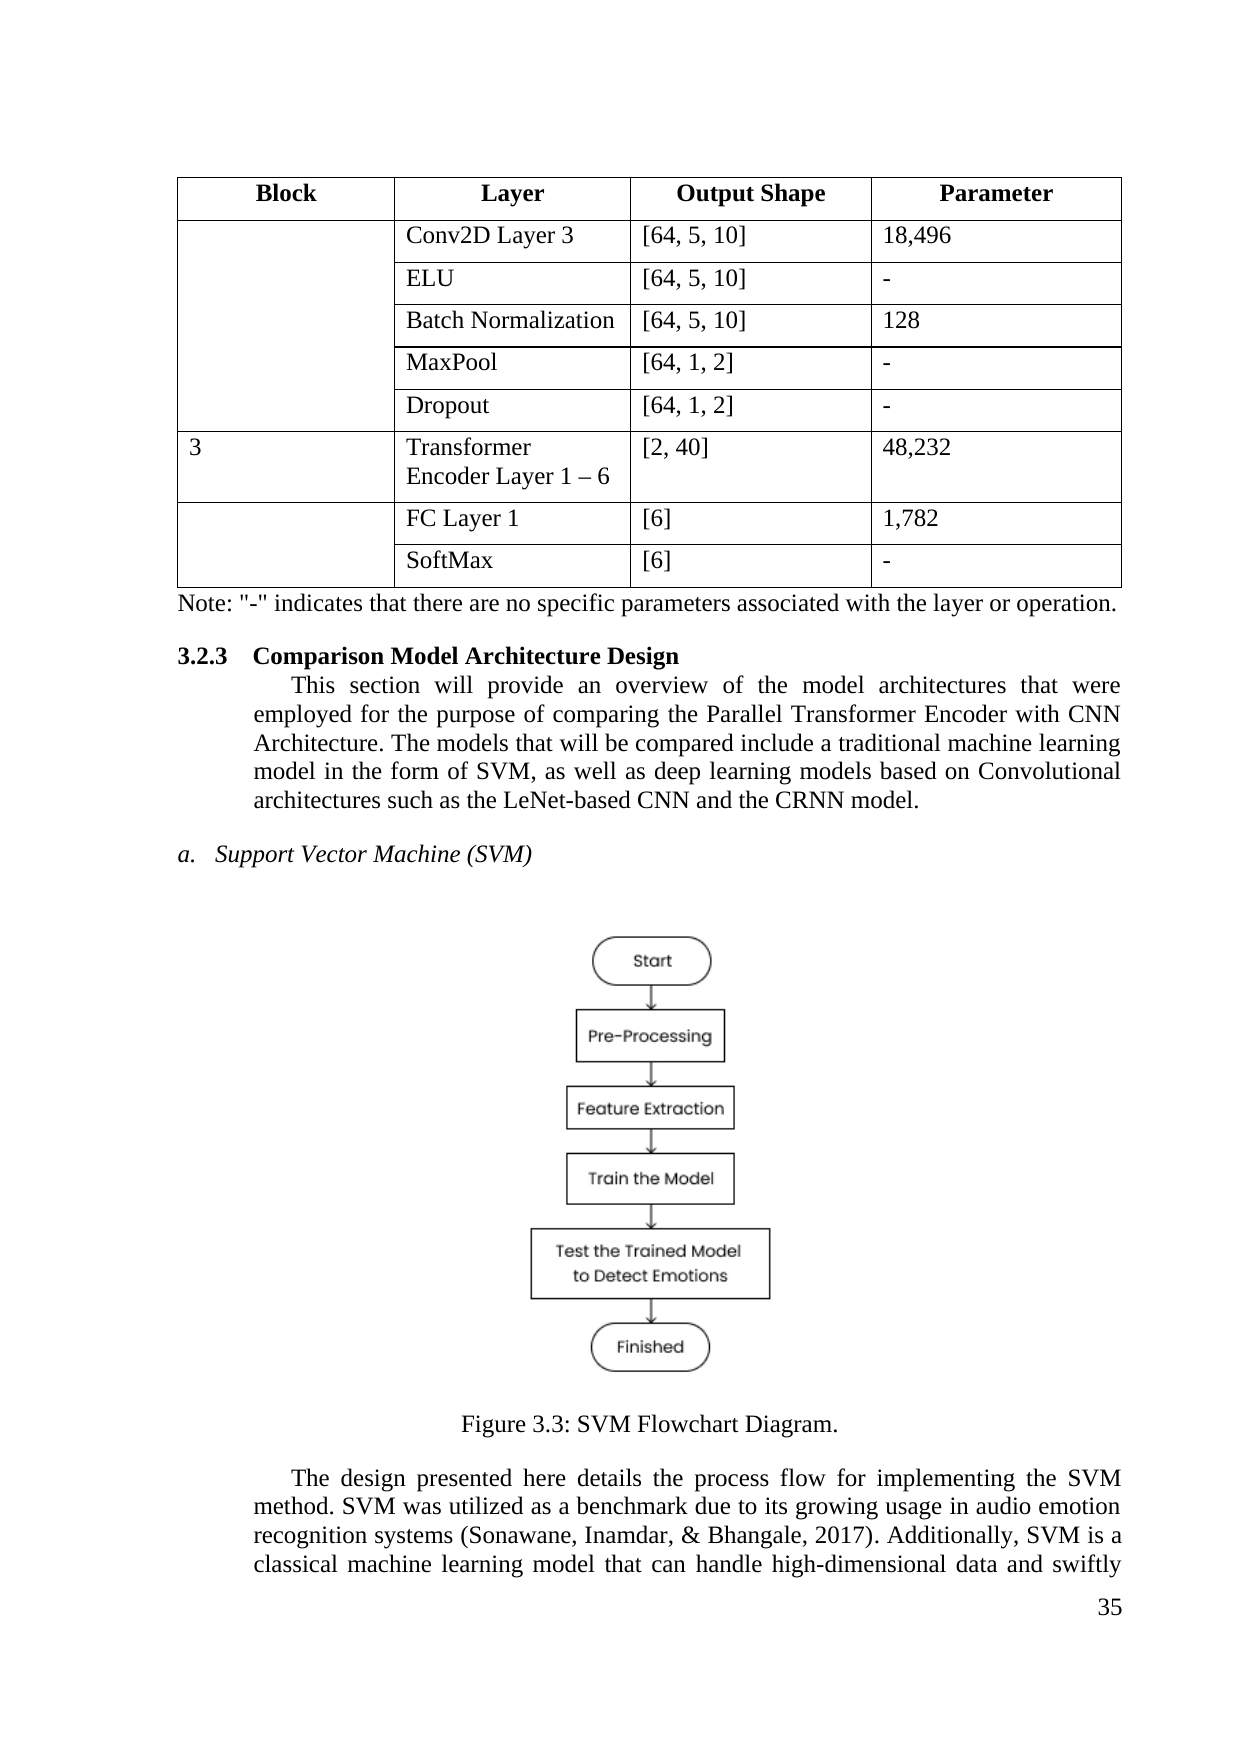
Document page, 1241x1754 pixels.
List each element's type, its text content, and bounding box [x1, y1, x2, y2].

table_cell MaxPool [395, 348, 630, 389]
text This section will provide an overview of the model architectures that were employed for the purpose of comparing the Parallel Transformer Encoder with CNN Architecture. The models that will be compared include a traditional machine learning model in the form of SVM, as well as deep learning models based on Convolutional architectures such as the LeNet-based CNN and the CRNN model. [253, 670, 1122, 814]
table_cell [64, 5, 10] [631, 263, 871, 304]
table_cell Dropout [395, 390, 630, 431]
table_cell - [872, 263, 1121, 304]
text Figure 3.3: SVM Flowchart Diagram. [177, 1409, 1122, 1438]
table_cell [6] [631, 503, 871, 544]
table_cell SoftMax [395, 545, 630, 587]
list Support Vector Machine (SVM) [177, 839, 1122, 868]
table_cell [2, 40] [631, 432, 871, 502]
table_cell [64, 5, 10] [631, 305, 871, 346]
table_header Parameter [872, 178, 1121, 219]
table_cell 18,496 [872, 221, 1121, 262]
table_cell ELU [395, 263, 630, 304]
table_cell 128 [872, 305, 1121, 346]
table_cell - [872, 348, 1121, 389]
table_header Output Shape [631, 178, 871, 219]
table_cell [64, 1, 2] [631, 390, 871, 431]
table_cell [6] [631, 545, 871, 587]
table_cell 48,232 [872, 432, 1121, 502]
table_cell - [872, 545, 1121, 587]
table_cell 3 [178, 432, 394, 502]
subtitle Comparison Model Architecture Design [177, 641, 1122, 670]
table_cell [178, 503, 394, 587]
picture [465, 876, 835, 1409]
table_cell - [872, 390, 1121, 431]
table_header Layer [395, 178, 630, 219]
table_cell [64, 5, 10] [631, 221, 871, 262]
text Note: "-" indicates that there are no specific parameters associated with the layer or operation. [177, 588, 1122, 616]
table_cell Batch Normalization [395, 305, 630, 346]
table_cell FC Layer 1 [395, 503, 630, 544]
table_cell 1,782 [872, 503, 1121, 544]
table_cell Transformer Encoder Layer 1 – 6 [395, 432, 630, 502]
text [253, 1463, 1122, 1578]
table_cell Conv2D Layer 3 [395, 221, 630, 262]
table_header Block [178, 178, 394, 219]
table_cell [64, 1, 2] [631, 348, 871, 389]
